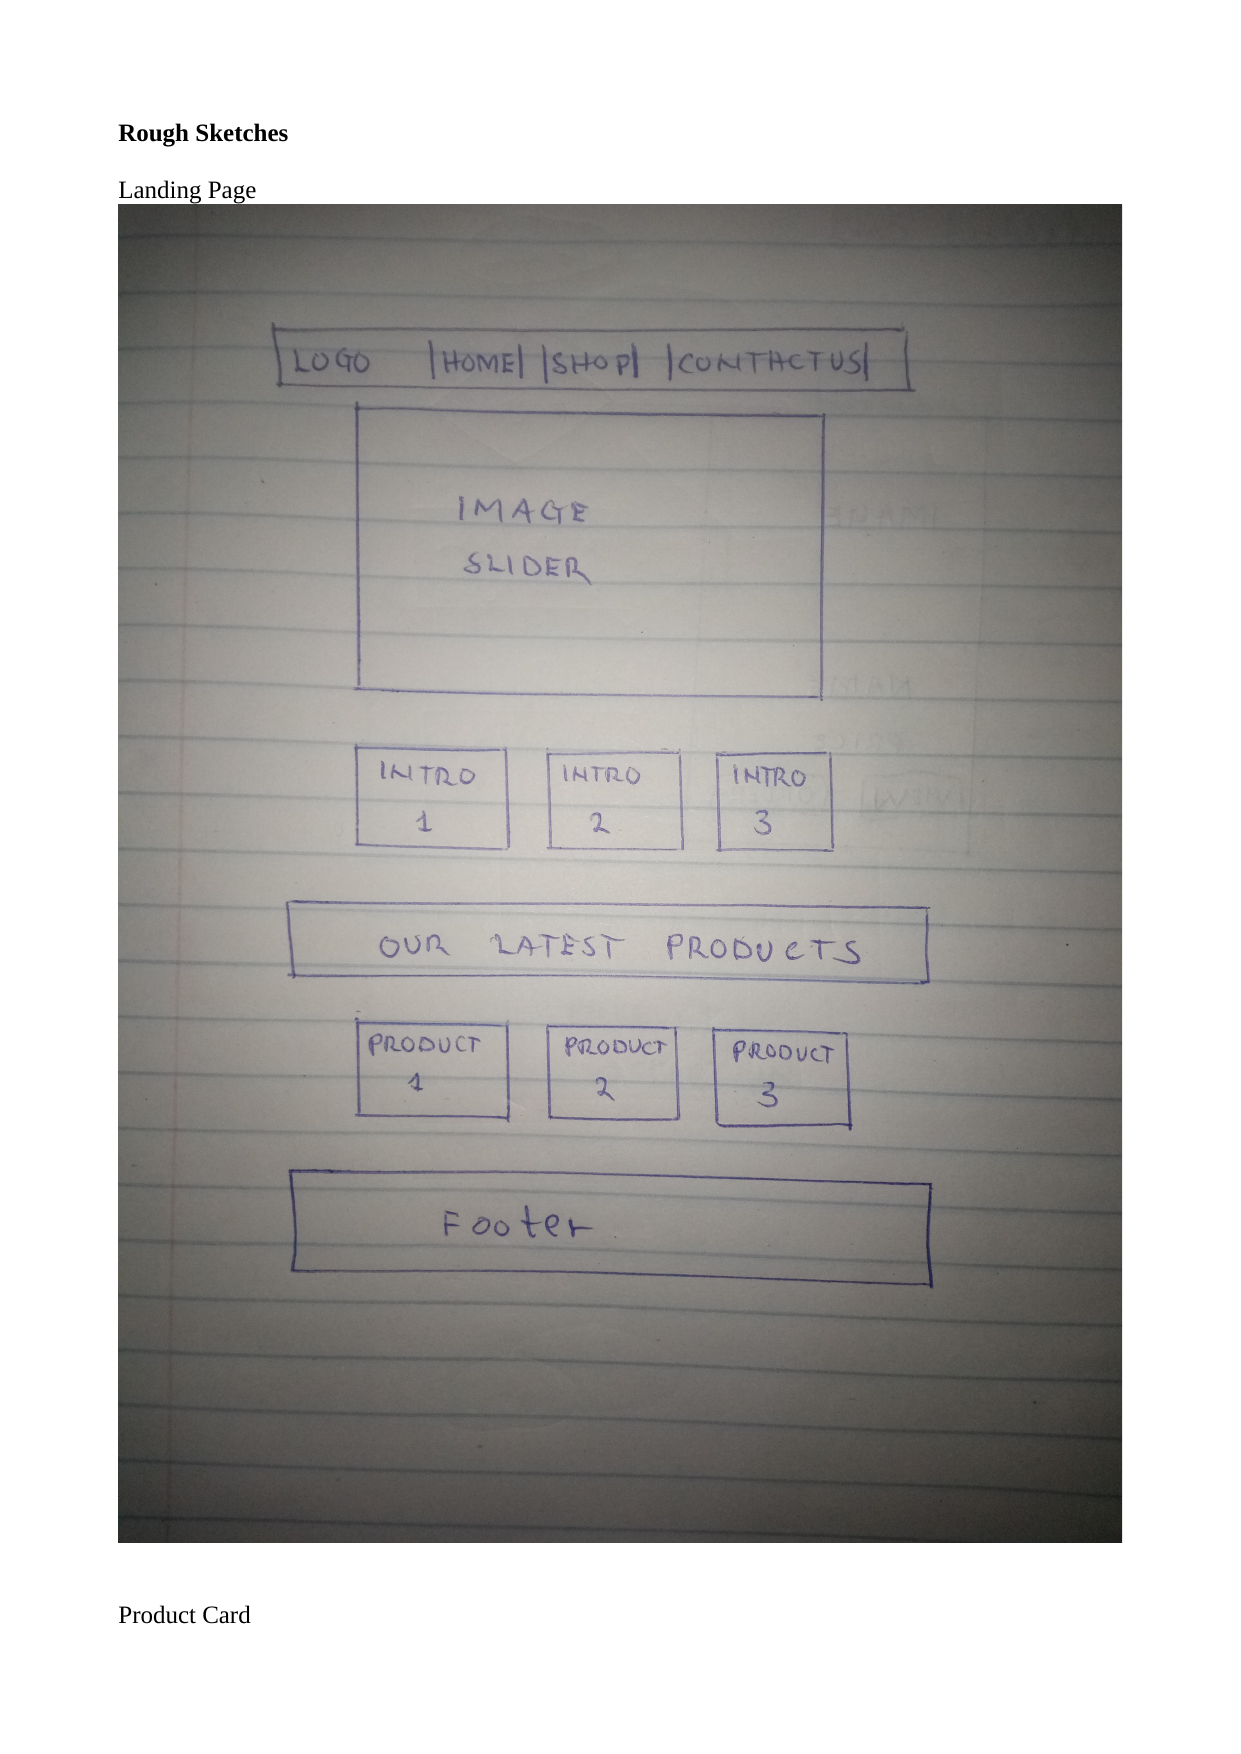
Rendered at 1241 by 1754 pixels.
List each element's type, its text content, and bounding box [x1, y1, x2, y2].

text Landing Page [118, 176, 1122, 204]
text Product Card [118, 1601, 1122, 1629]
picture [118, 204, 1123, 1543]
text Rough Sketches [118, 118, 1122, 147]
